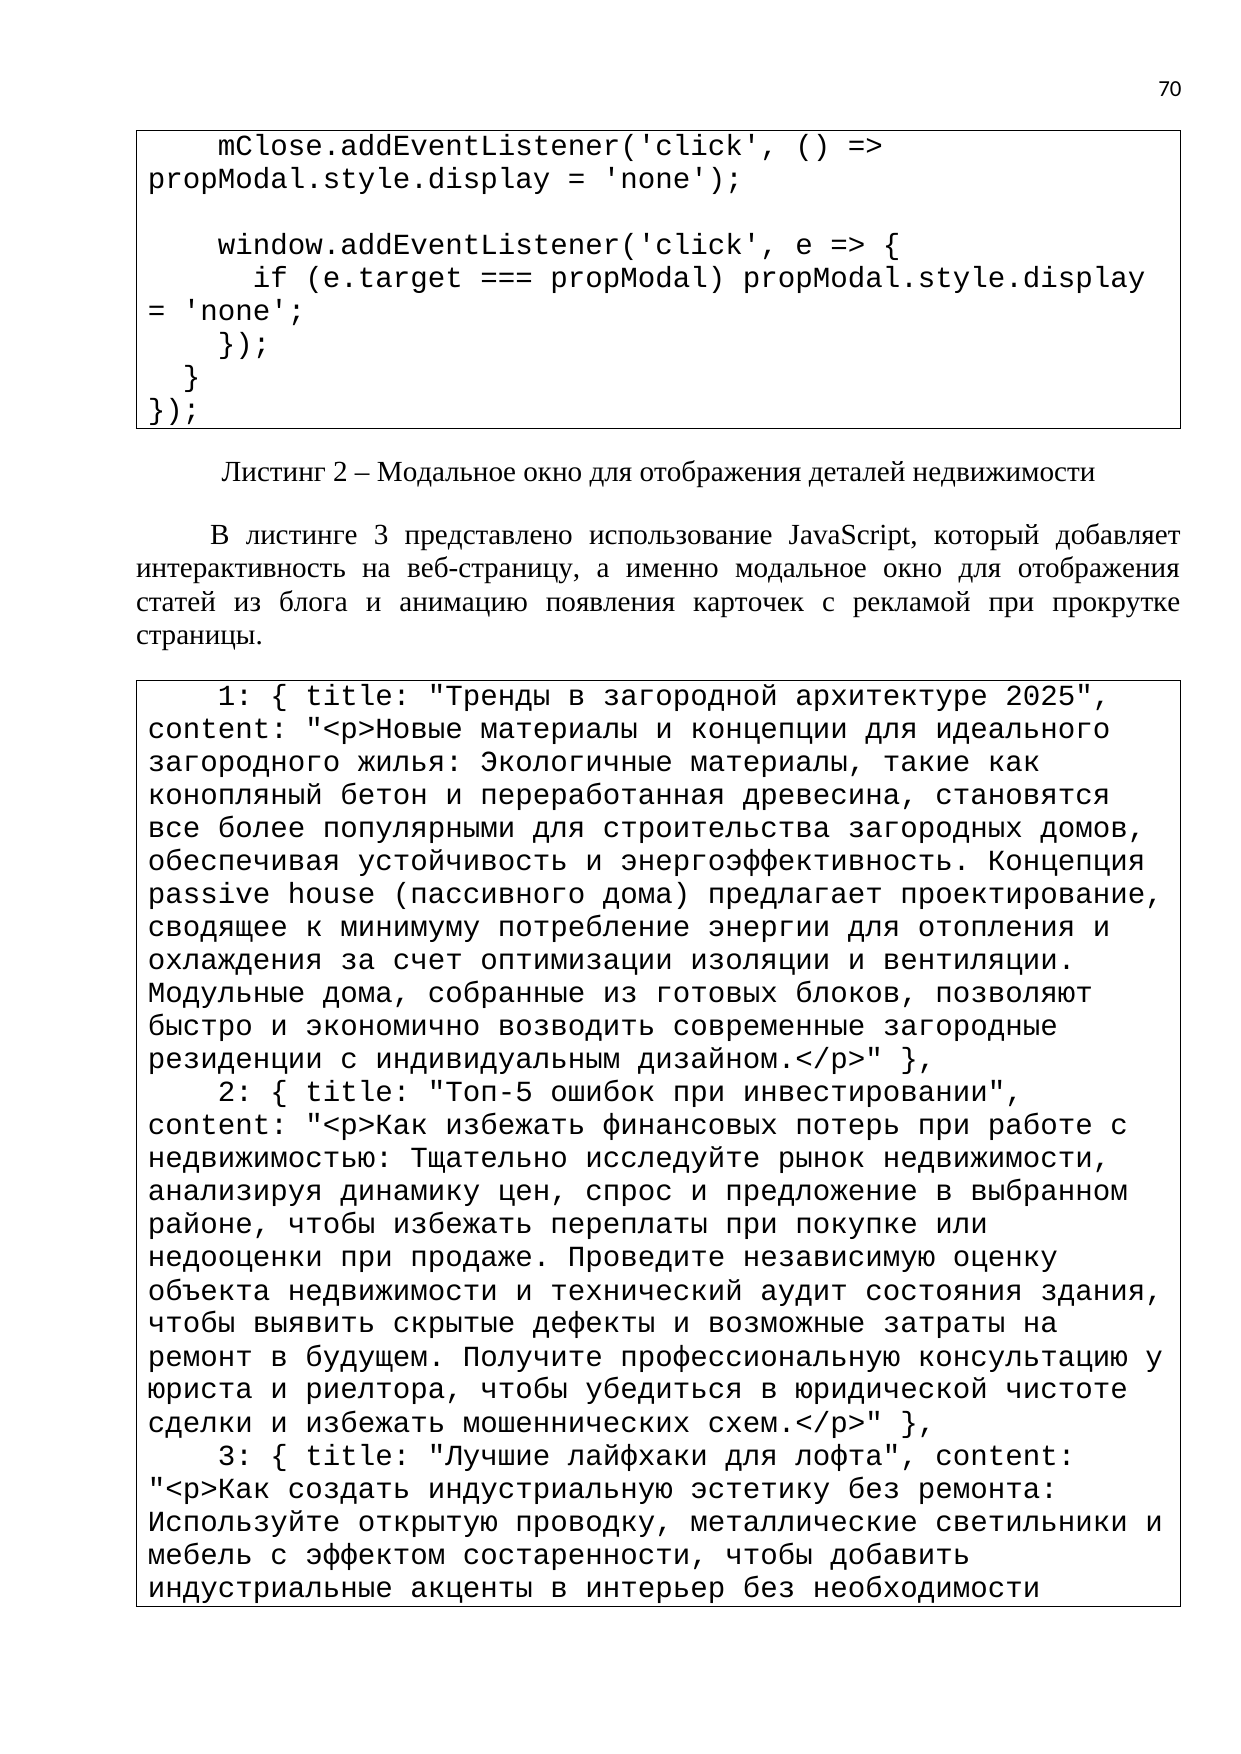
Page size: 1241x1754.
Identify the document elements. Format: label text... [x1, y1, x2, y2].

text Листинг 2 – Модальное окно для отображения деталей недвижимости [136, 454, 1181, 488]
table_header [137, 131, 1180, 428]
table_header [137, 681, 1180, 1606]
text В листинге 3 представлено использование JavaScript, который добавляет интерактивность на веб-страницу, а именно модальное окно для отображения статей из блога и анимацию появления карточек с рекламой при прокрутке страницы. [136, 517, 1181, 651]
